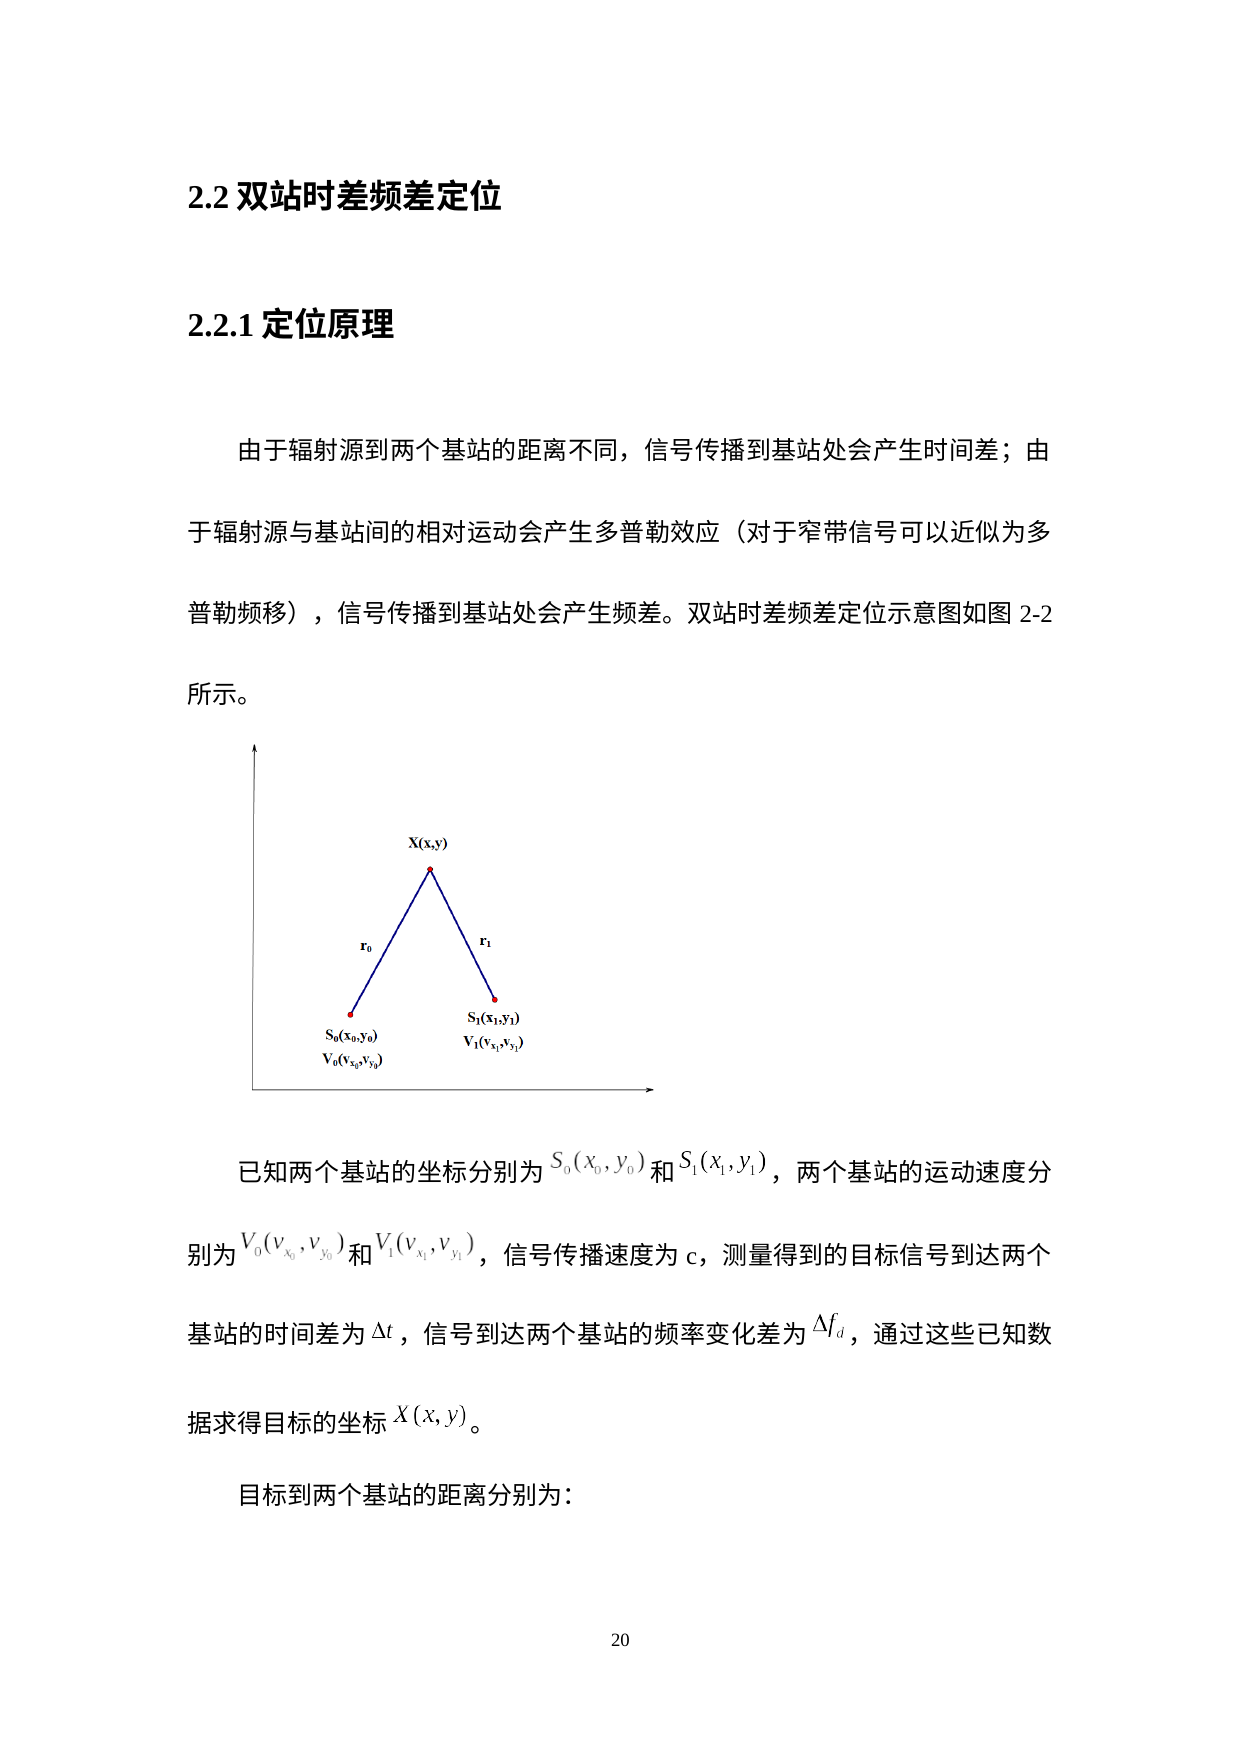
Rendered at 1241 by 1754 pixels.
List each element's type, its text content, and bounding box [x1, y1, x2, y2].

subtitle 2.2.1定位原理 [187, 289, 1053, 354]
text 已知两个基站的坐标分别为和，两个基站的运动速度分别为和，信号传播速度为c，测量得到的目标信号到达两个基站的时间差为，信号到达两个基站的频率变化差为，通过这些已知数据求得目标的坐标。 [187, 1143, 1053, 1452]
subtitle 2.2双站时差频差定位 [187, 162, 1053, 227]
text 目标到两个基站的距离分别为： [187, 1461, 1053, 1526]
text 由于辐射源到两个基站的距离不同，信号传播到基站处会产生时间差；由于辐射源与基站间的相对运动会产生多普勒效应（对于窄带信号可以近似为多普勒频移），信号传播到基站处会产生频差。双站时差频差定位示意图如图2-2所示。 [187, 416, 1053, 725]
picture [237, 734, 664, 1104]
